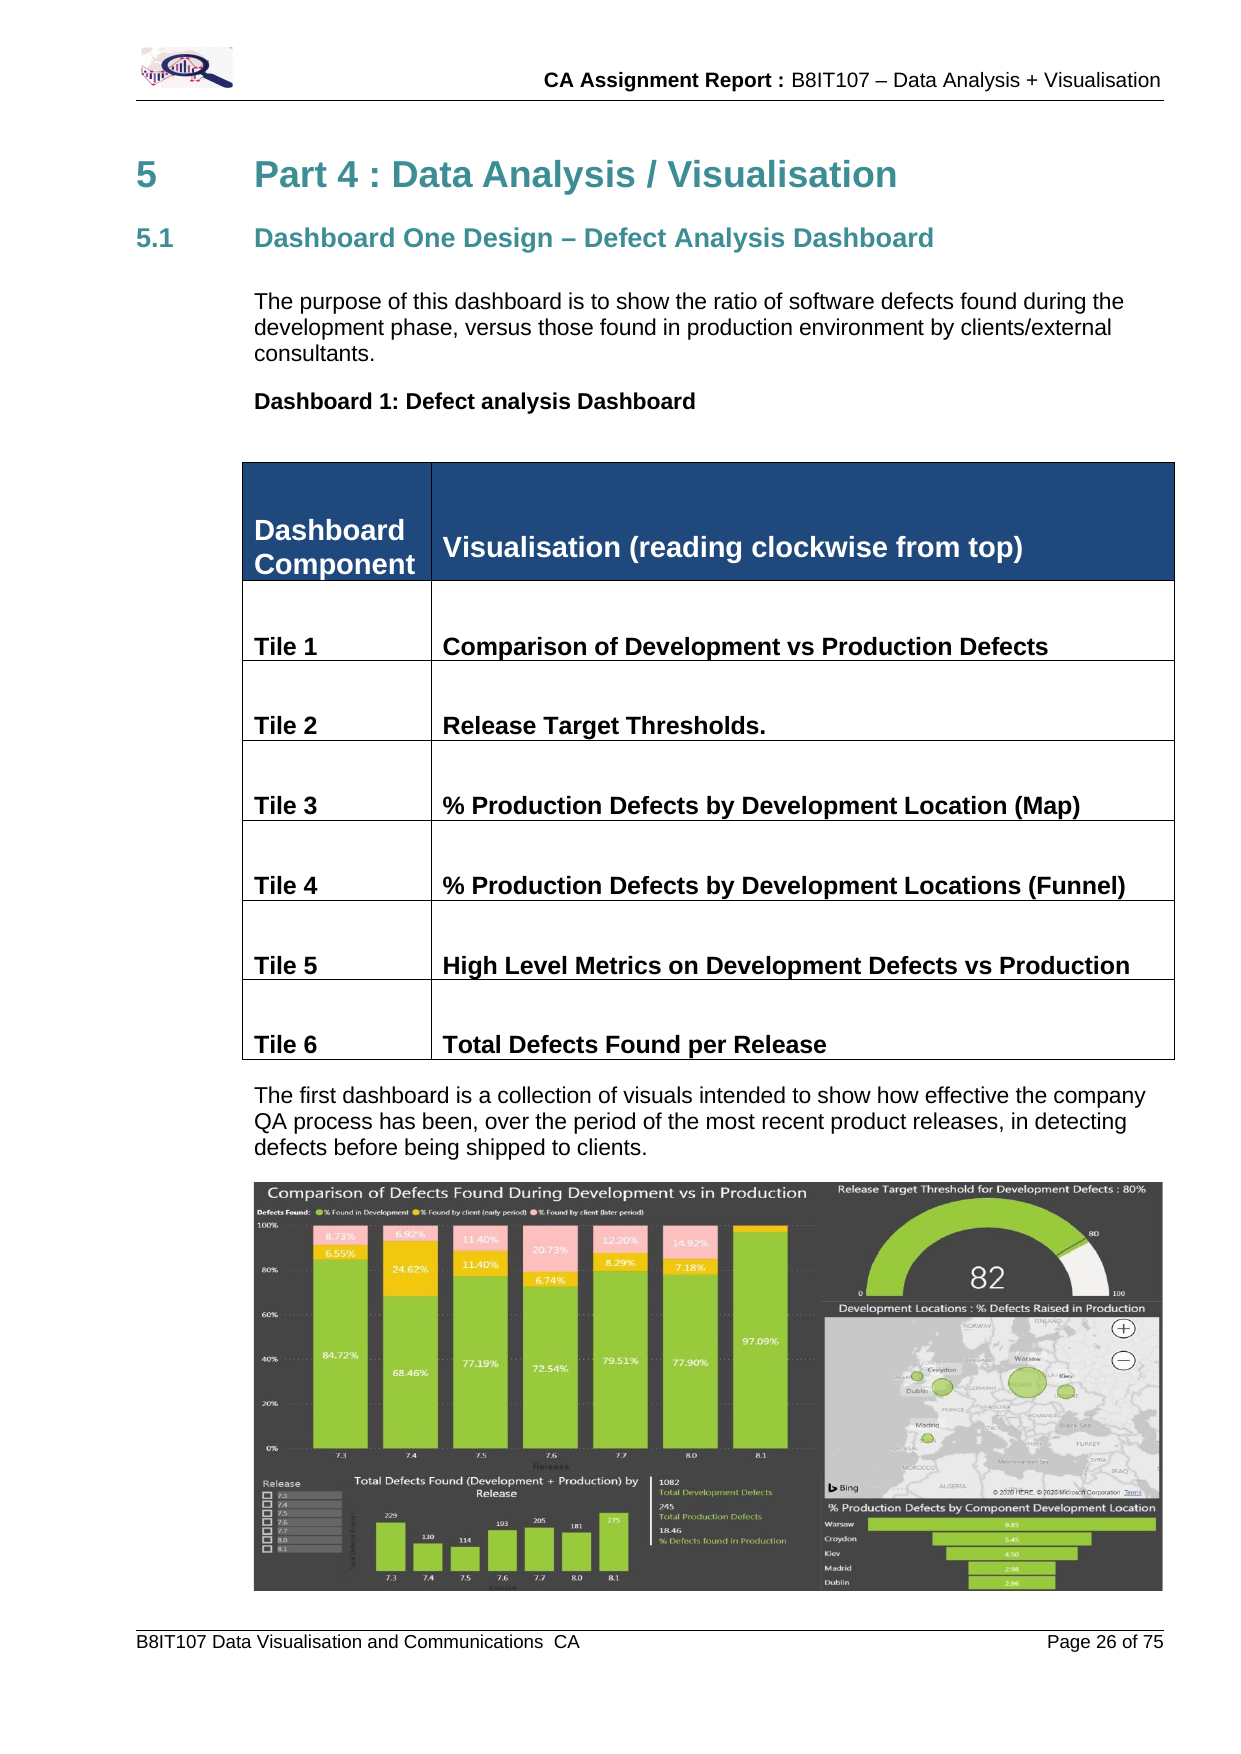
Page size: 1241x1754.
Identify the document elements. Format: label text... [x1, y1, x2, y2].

table_header Visualisation (reading clockwise from top) [432, 463, 1174, 580]
table_cell Tile 2 [243, 661, 431, 740]
subtitle Part 4 : Data Analysis / Visualisation [136, 152, 1163, 195]
table_cell Tile 1 [243, 581, 431, 660]
table_cell High Level Metrics on Development Defects vs Production [432, 901, 1174, 979]
text Dashboard 1: Defect analysis Dashboard [254, 388, 1163, 414]
table_cell Total Defects Found per Release [432, 980, 1174, 1059]
table_cell Tile 3 [243, 741, 431, 820]
table_cell Release Target Thresholds. [432, 661, 1174, 740]
table_cell Tile 6 [243, 980, 431, 1059]
table_cell Tile 5 [243, 901, 431, 979]
picture [141, 47, 233, 88]
table_cell Comparison of Development vs Production Defects [432, 581, 1174, 660]
table_cell % Production Defects by Development Location (Map) [432, 741, 1174, 820]
table_header Dashboard Component [243, 463, 431, 580]
text The purpose of this dashboard is to show the ratio of software defects found during the development phase, versus those found in production environment by clients/external consultants. [254, 288, 1163, 367]
table_cell Tile 4 [243, 821, 431, 899]
picture [253, 1182, 1163, 1591]
table_cell % Production Defects by Development Locations (Funnel) [432, 821, 1174, 899]
text The first dashboard is a collection of visuals intended to show how effective the company QA process has been, over the period of the most recent product releases, in detecting defects before being shipped to clients. [254, 1082, 1163, 1161]
subtitle Dashboard One Design – Defect Analysis Dashboard [136, 222, 1163, 254]
